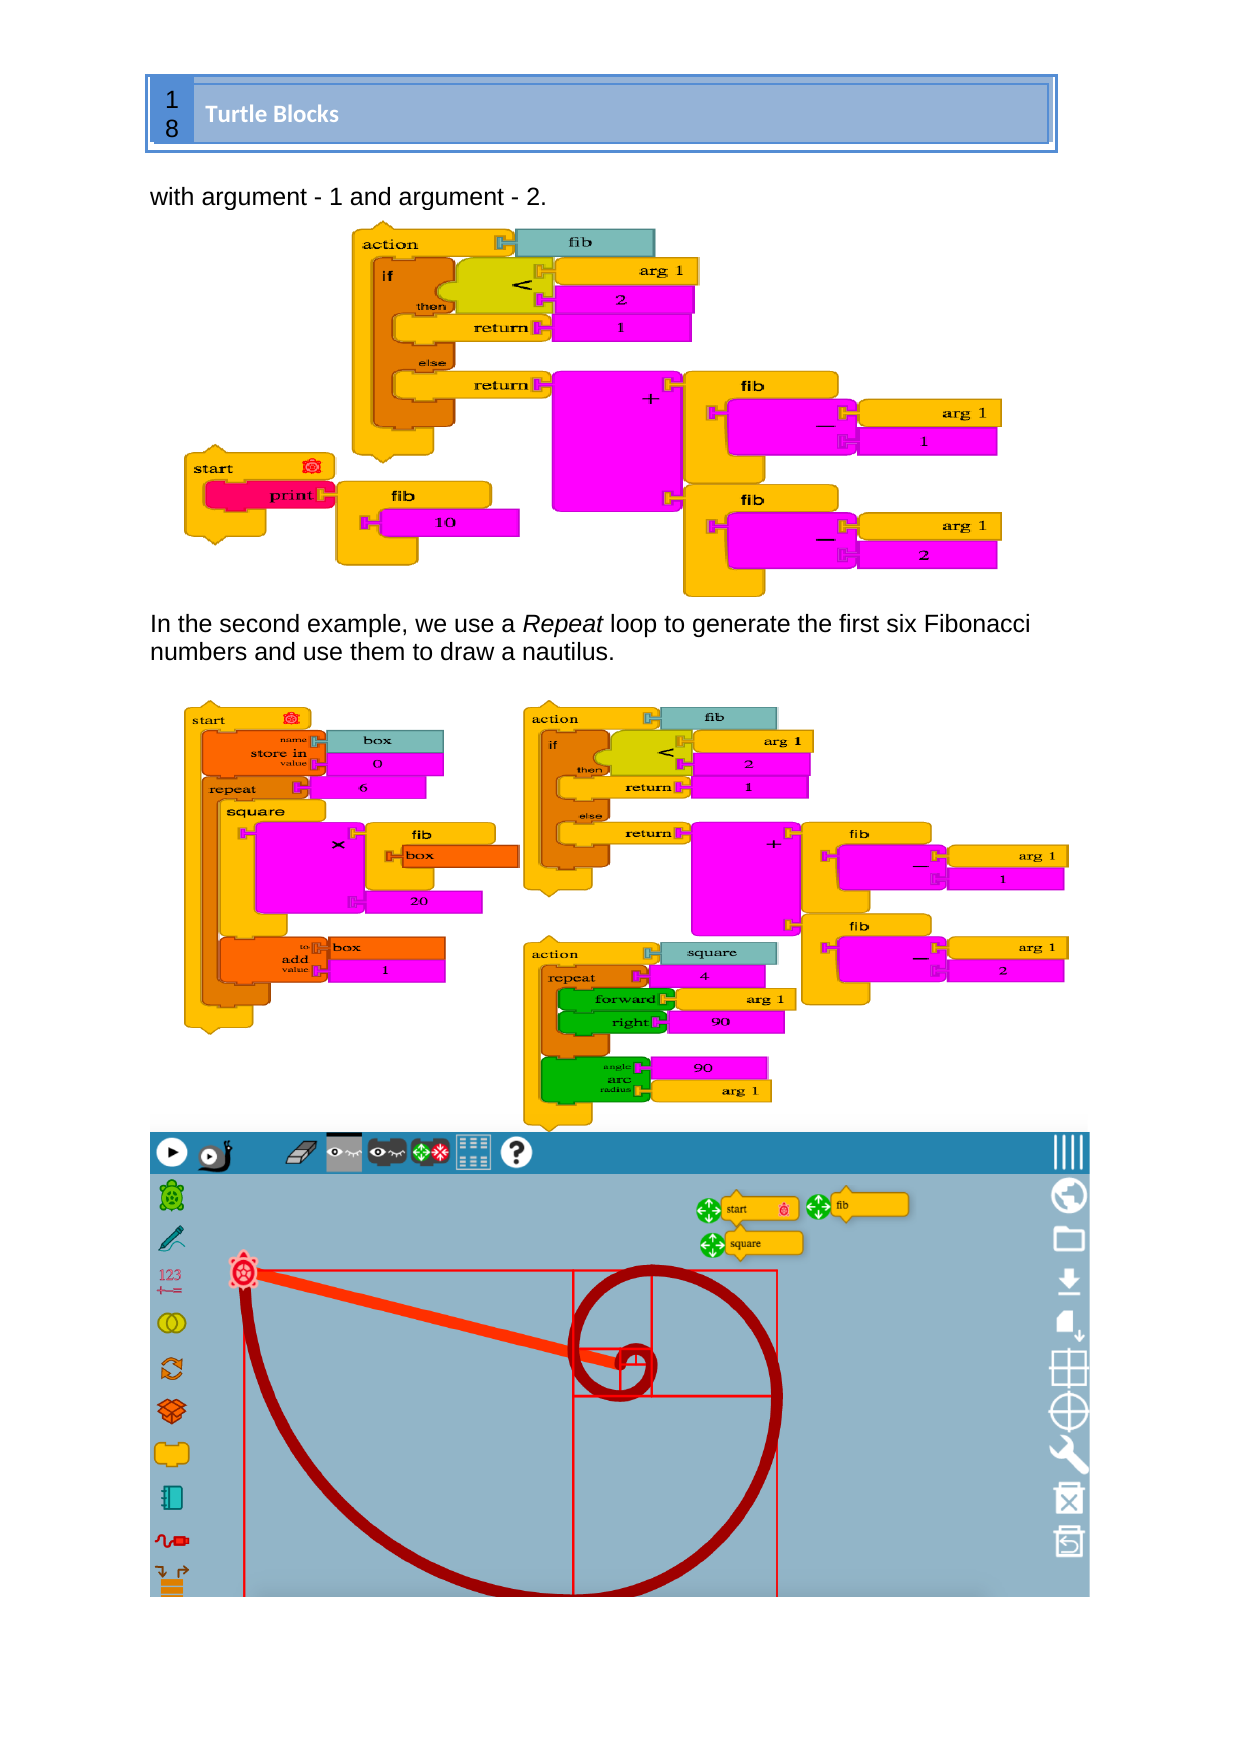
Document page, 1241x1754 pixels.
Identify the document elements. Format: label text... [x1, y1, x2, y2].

text In the second example, we use a Repeat loop to generate the first six Fibonacci numbers and use them to draw a nautilus. [150, 609, 1090, 666]
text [150, 182, 1090, 210]
picture [150, 210, 1090, 609]
picture [150, 695, 1090, 1597]
